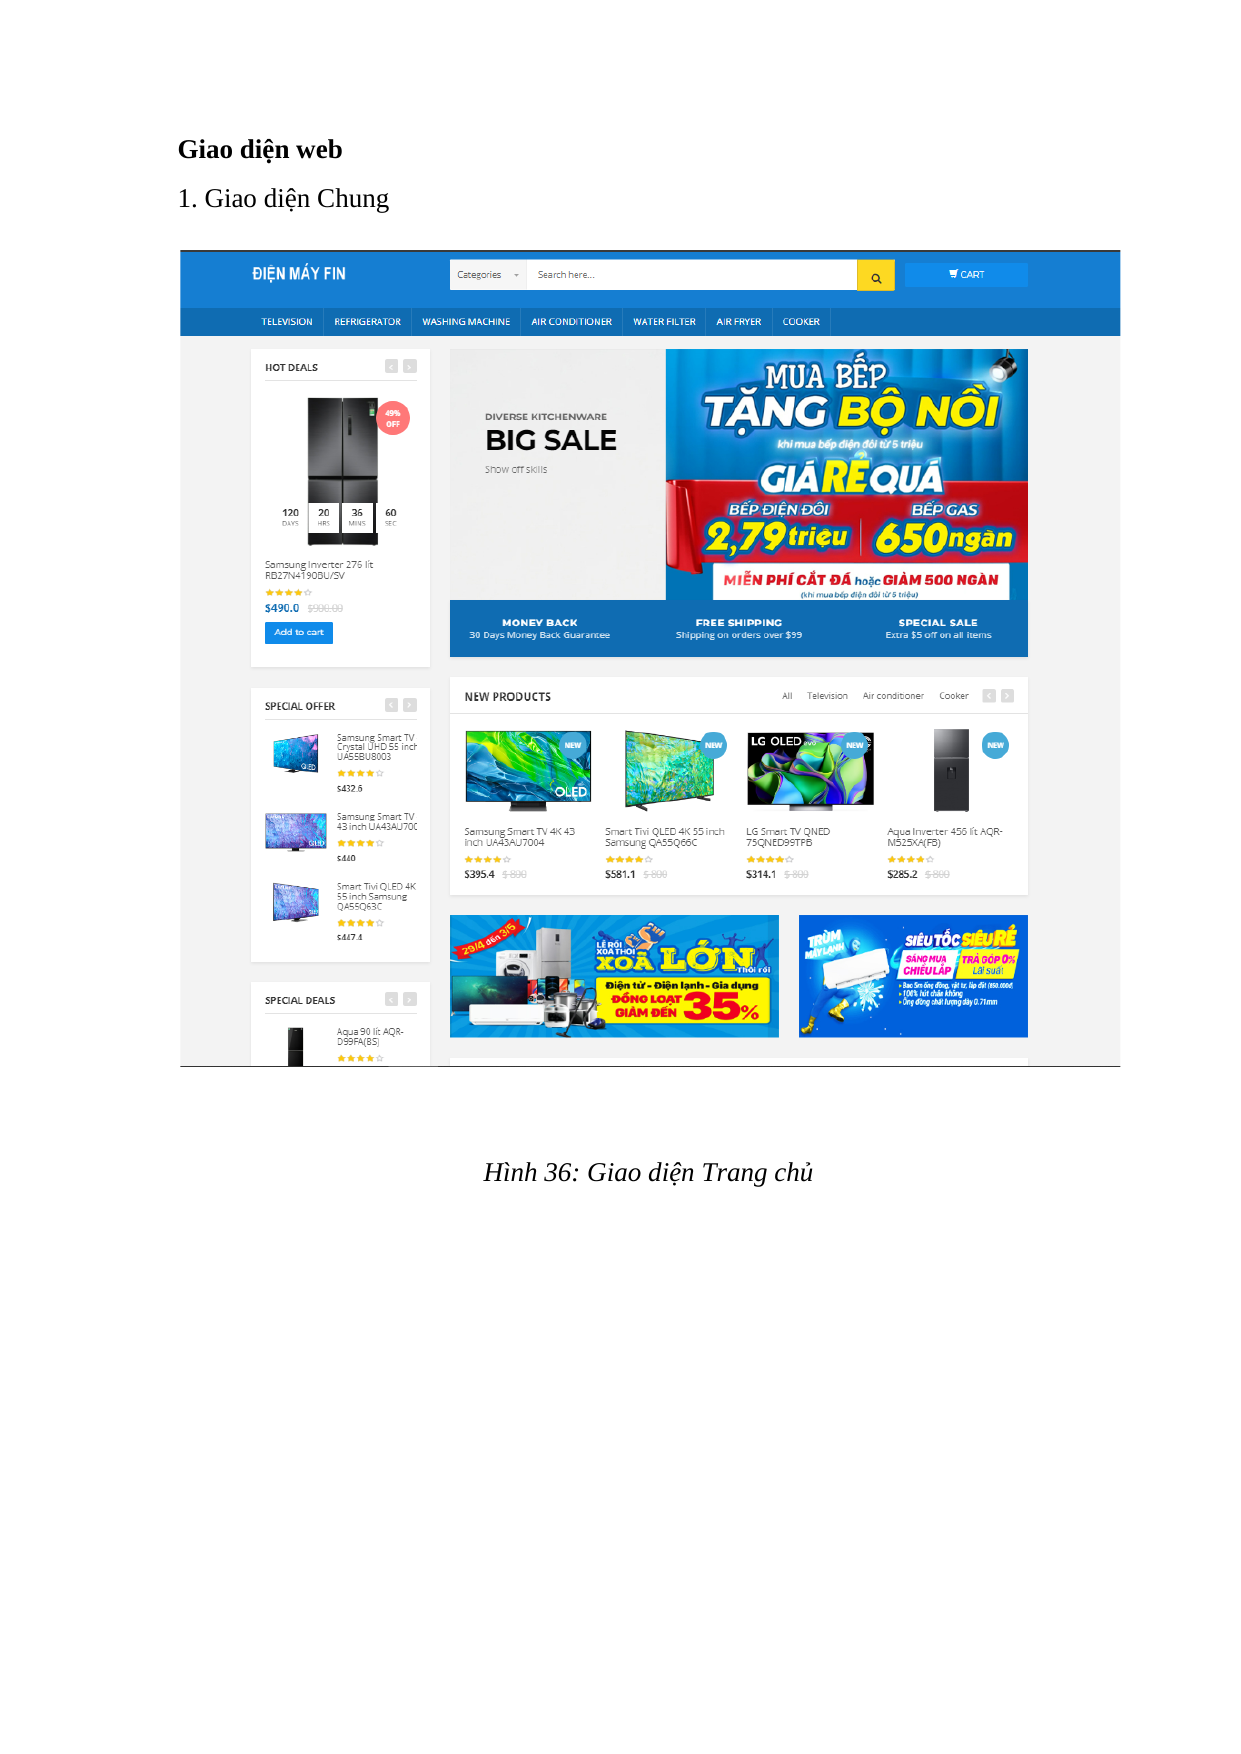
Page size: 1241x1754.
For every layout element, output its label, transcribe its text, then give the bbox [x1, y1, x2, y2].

subtitle Giao diện web [177, 133, 1122, 164]
text Hình 36: Giao diện Trang chủ [177, 1156, 1122, 1187]
subtitle 1. Giao diện Chung [177, 182, 1122, 213]
picture [180, 250, 1121, 1067]
